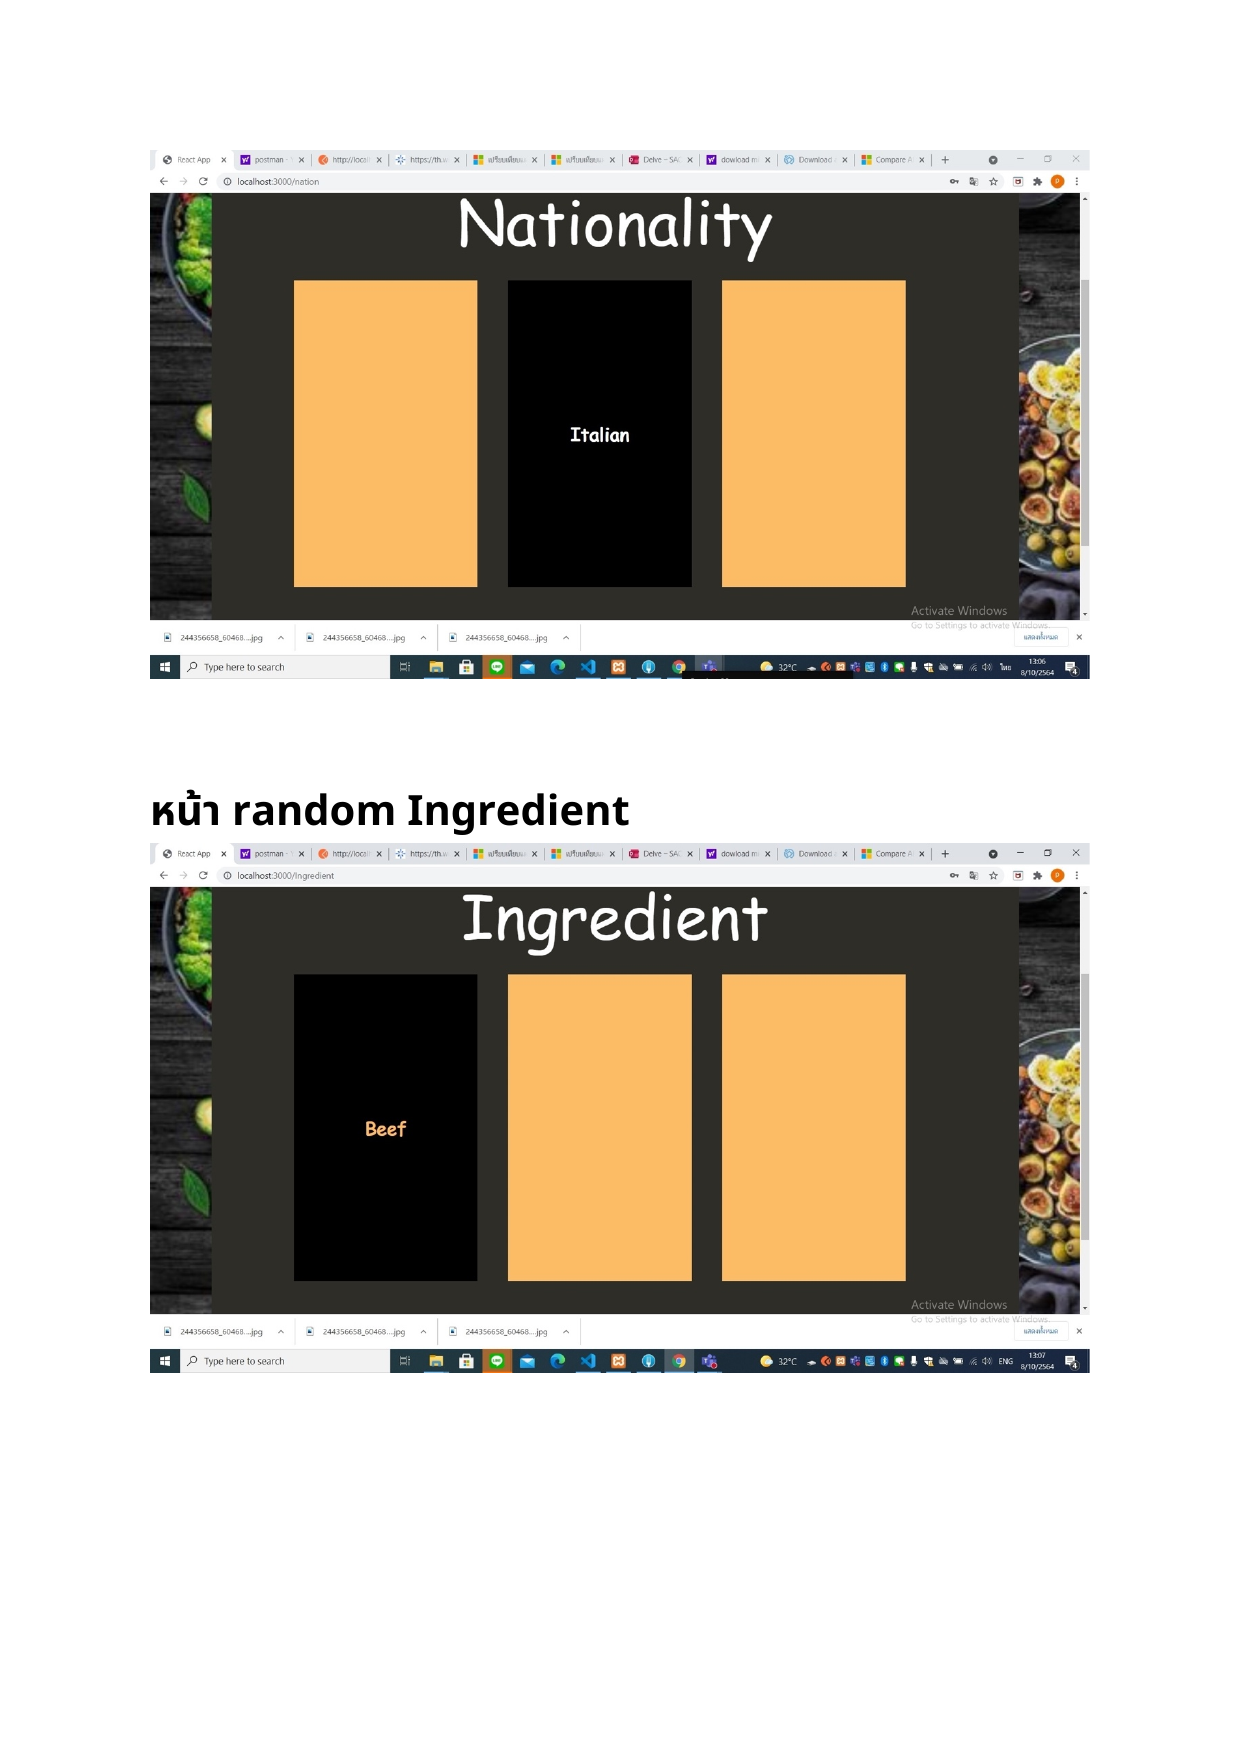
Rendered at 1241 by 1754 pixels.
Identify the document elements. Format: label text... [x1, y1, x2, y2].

picture [150, 150, 1090, 679]
text หน้า random Ingredient [150, 781, 1090, 843]
picture [150, 843, 1090, 1373]
